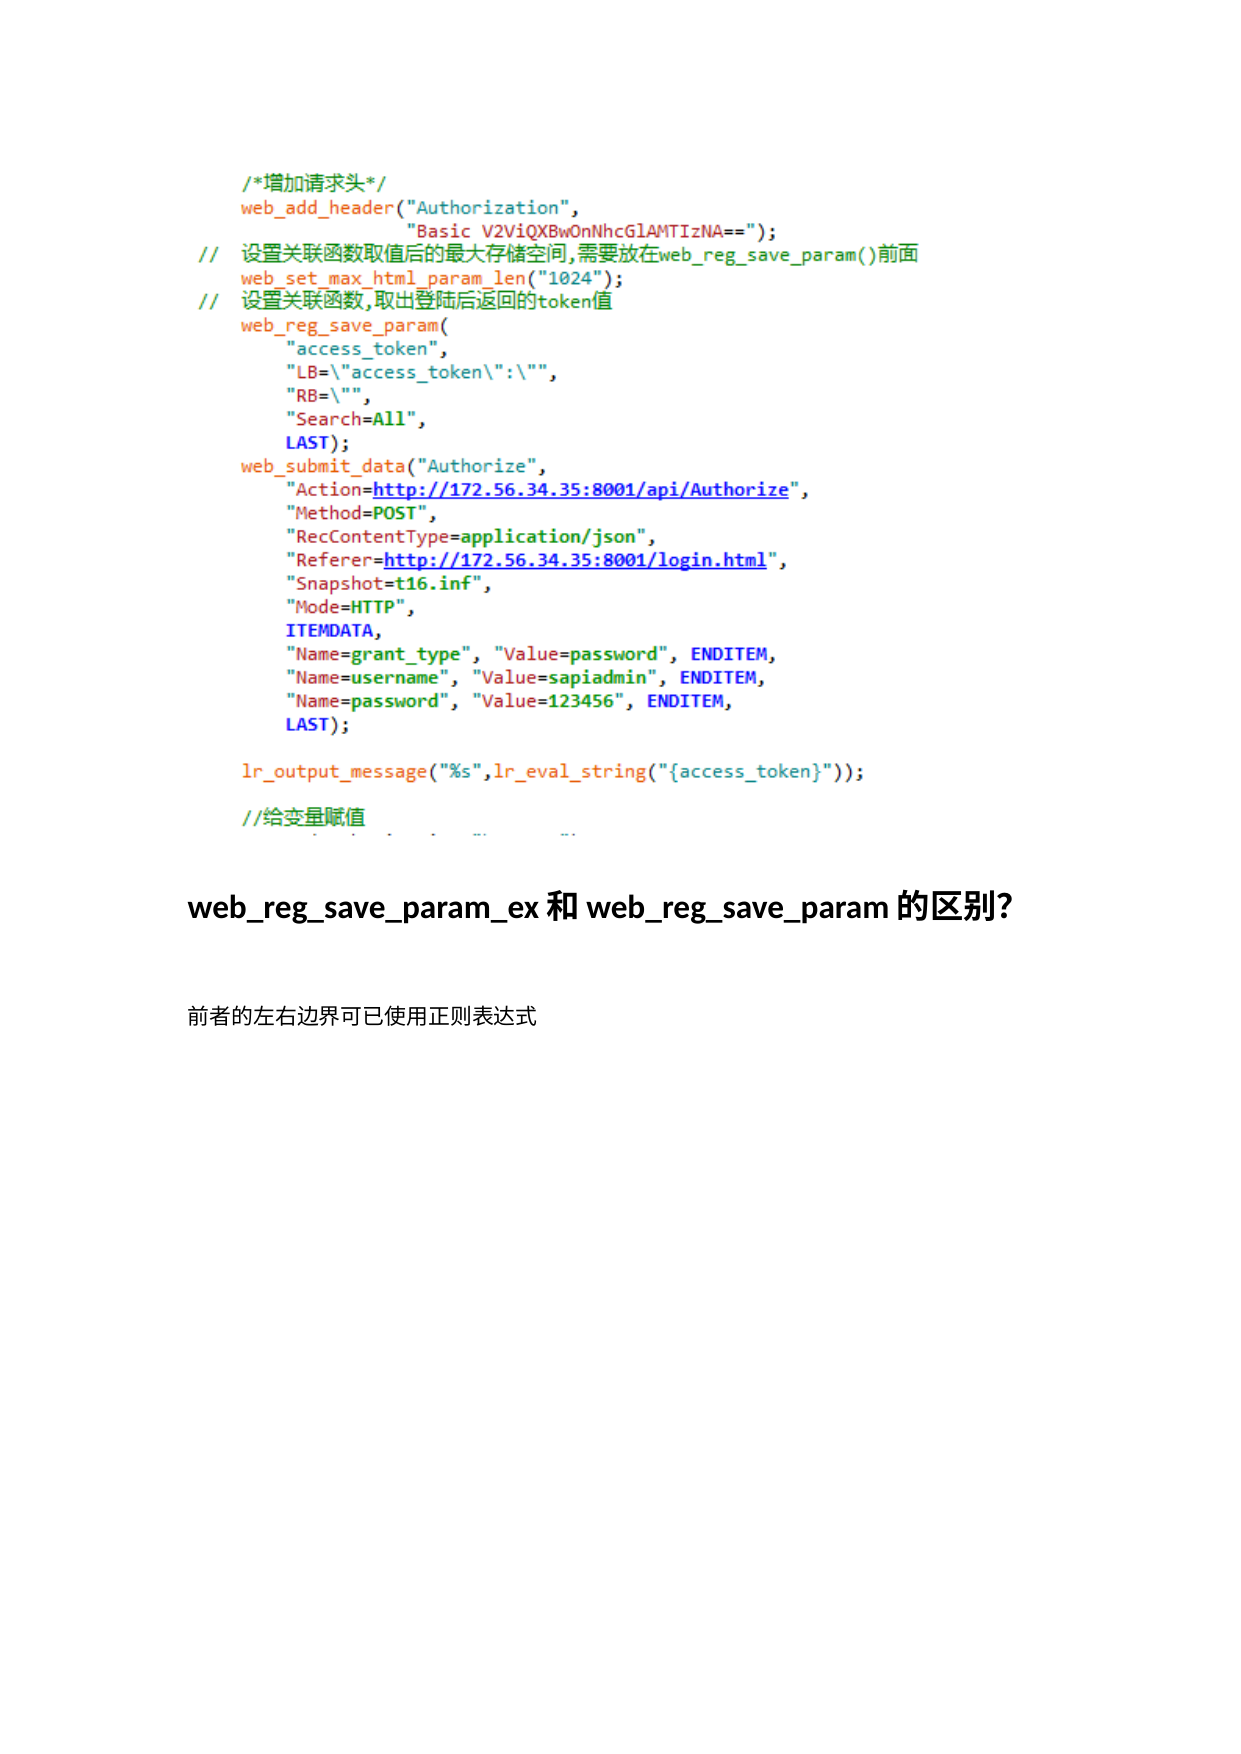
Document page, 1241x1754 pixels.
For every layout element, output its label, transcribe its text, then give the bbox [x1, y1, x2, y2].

text 前者的左右边界可已使用正则表达式 [187, 998, 1053, 1031]
picture [187, 162, 972, 842]
subtitle web_reg_save_param_ex和web_reg_save_param的区别？ [187, 872, 1053, 937]
